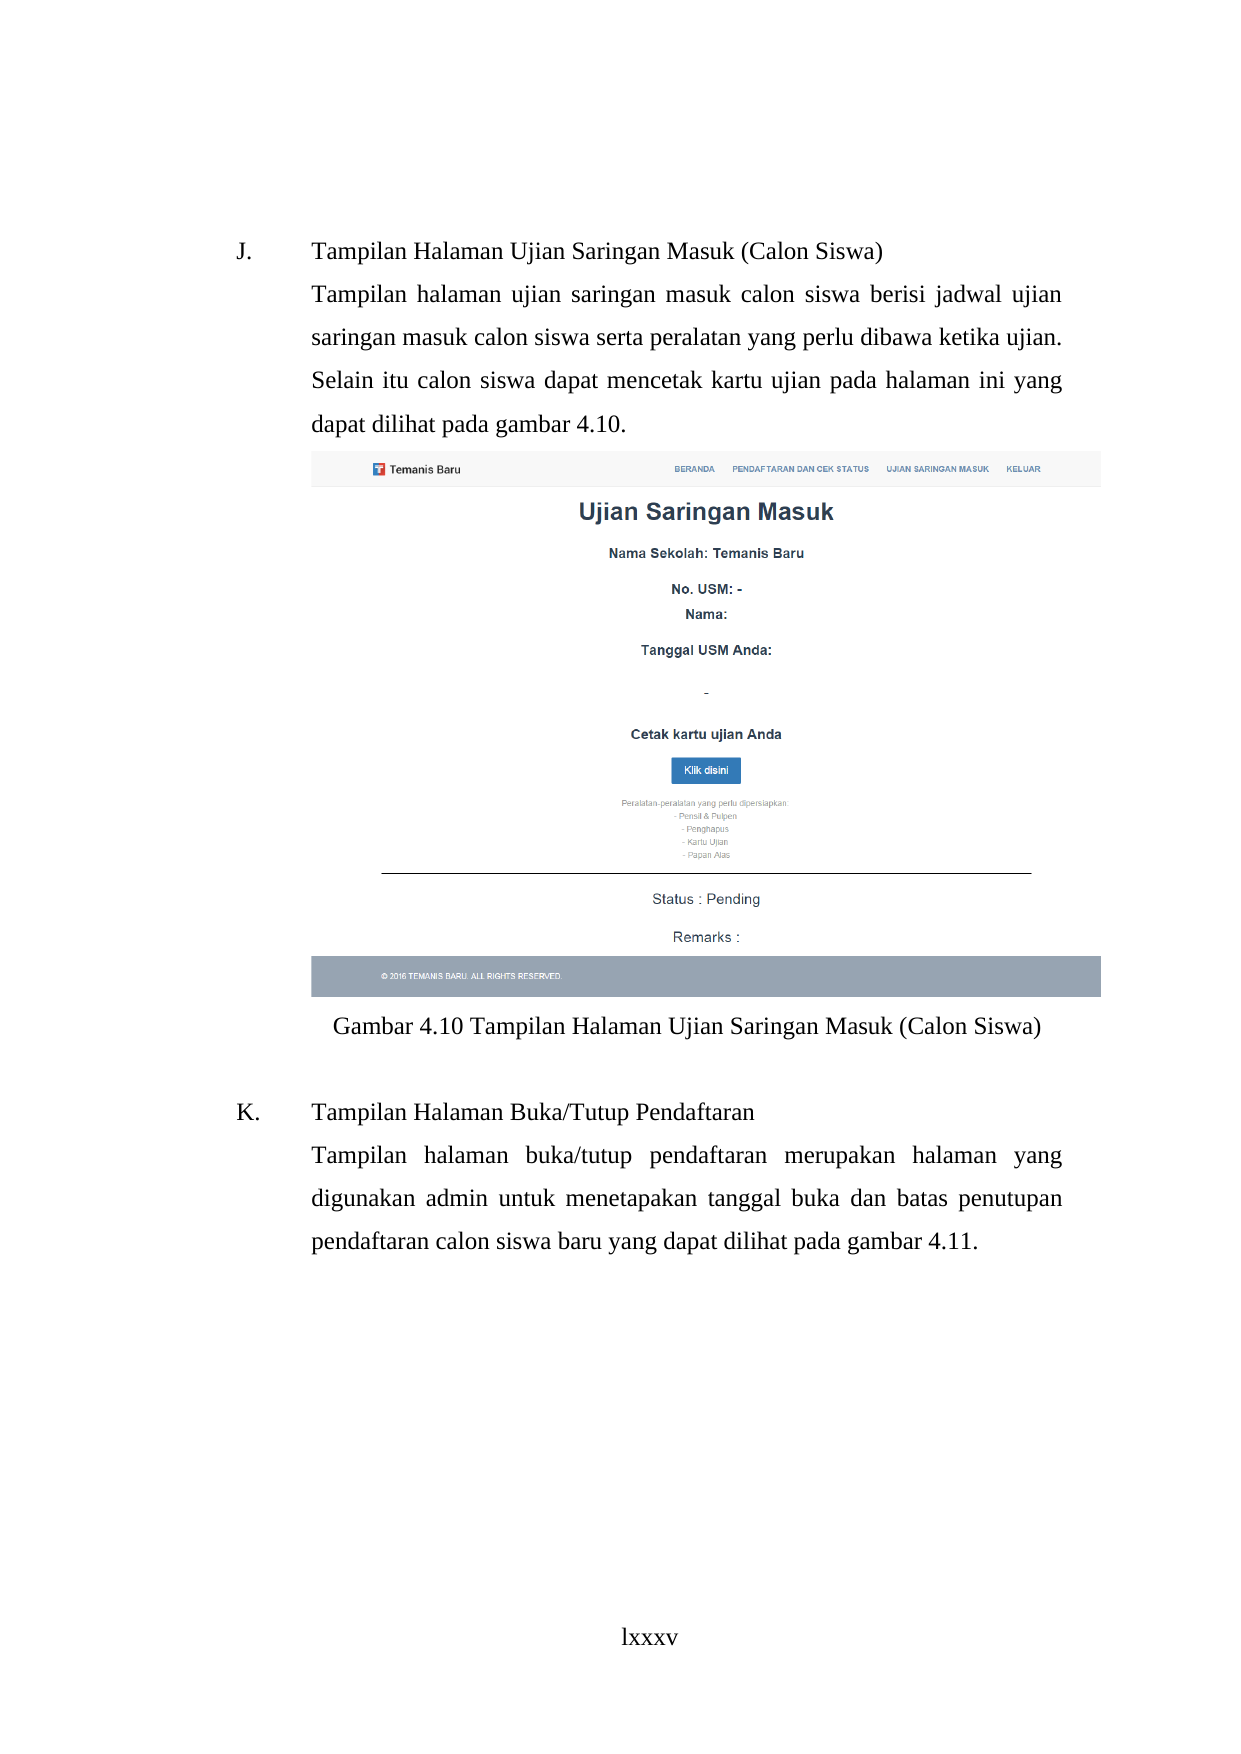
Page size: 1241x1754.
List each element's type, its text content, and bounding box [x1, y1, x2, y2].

list Tampilan halaman ujian saringan masuk calon siswa berisi jadwal ujian saringan masuk calon siswa serta peralatan yang perlu dibawa ketika ujian. Selain itu calon siswa dapat mencetak kartu ujian pada halaman ini yang dapat dilihat pada gambar 4.10. [311, 279, 1063, 437]
picture [311, 451, 1101, 997]
list Tampilan Halaman Buka/Tutup Pendaftaran [236, 1097, 1063, 1126]
list Tampilan Halaman Ujian Saringan Masuk (Calon Siswa) [236, 236, 1063, 265]
list Tampilan halaman buka/tutup pendaftaran merupakan halaman yang digunakan admin untuk menetapakan tanggal buka dan batas penutupan pendaftaran calon siswa baru yang dapat dilihat pada gambar 4.11. [311, 1140, 1063, 1255]
list Gambar 4.10 Tampilan Halaman Ujian Saringan Masuk (Calon Siswa) [311, 1011, 1063, 1039]
